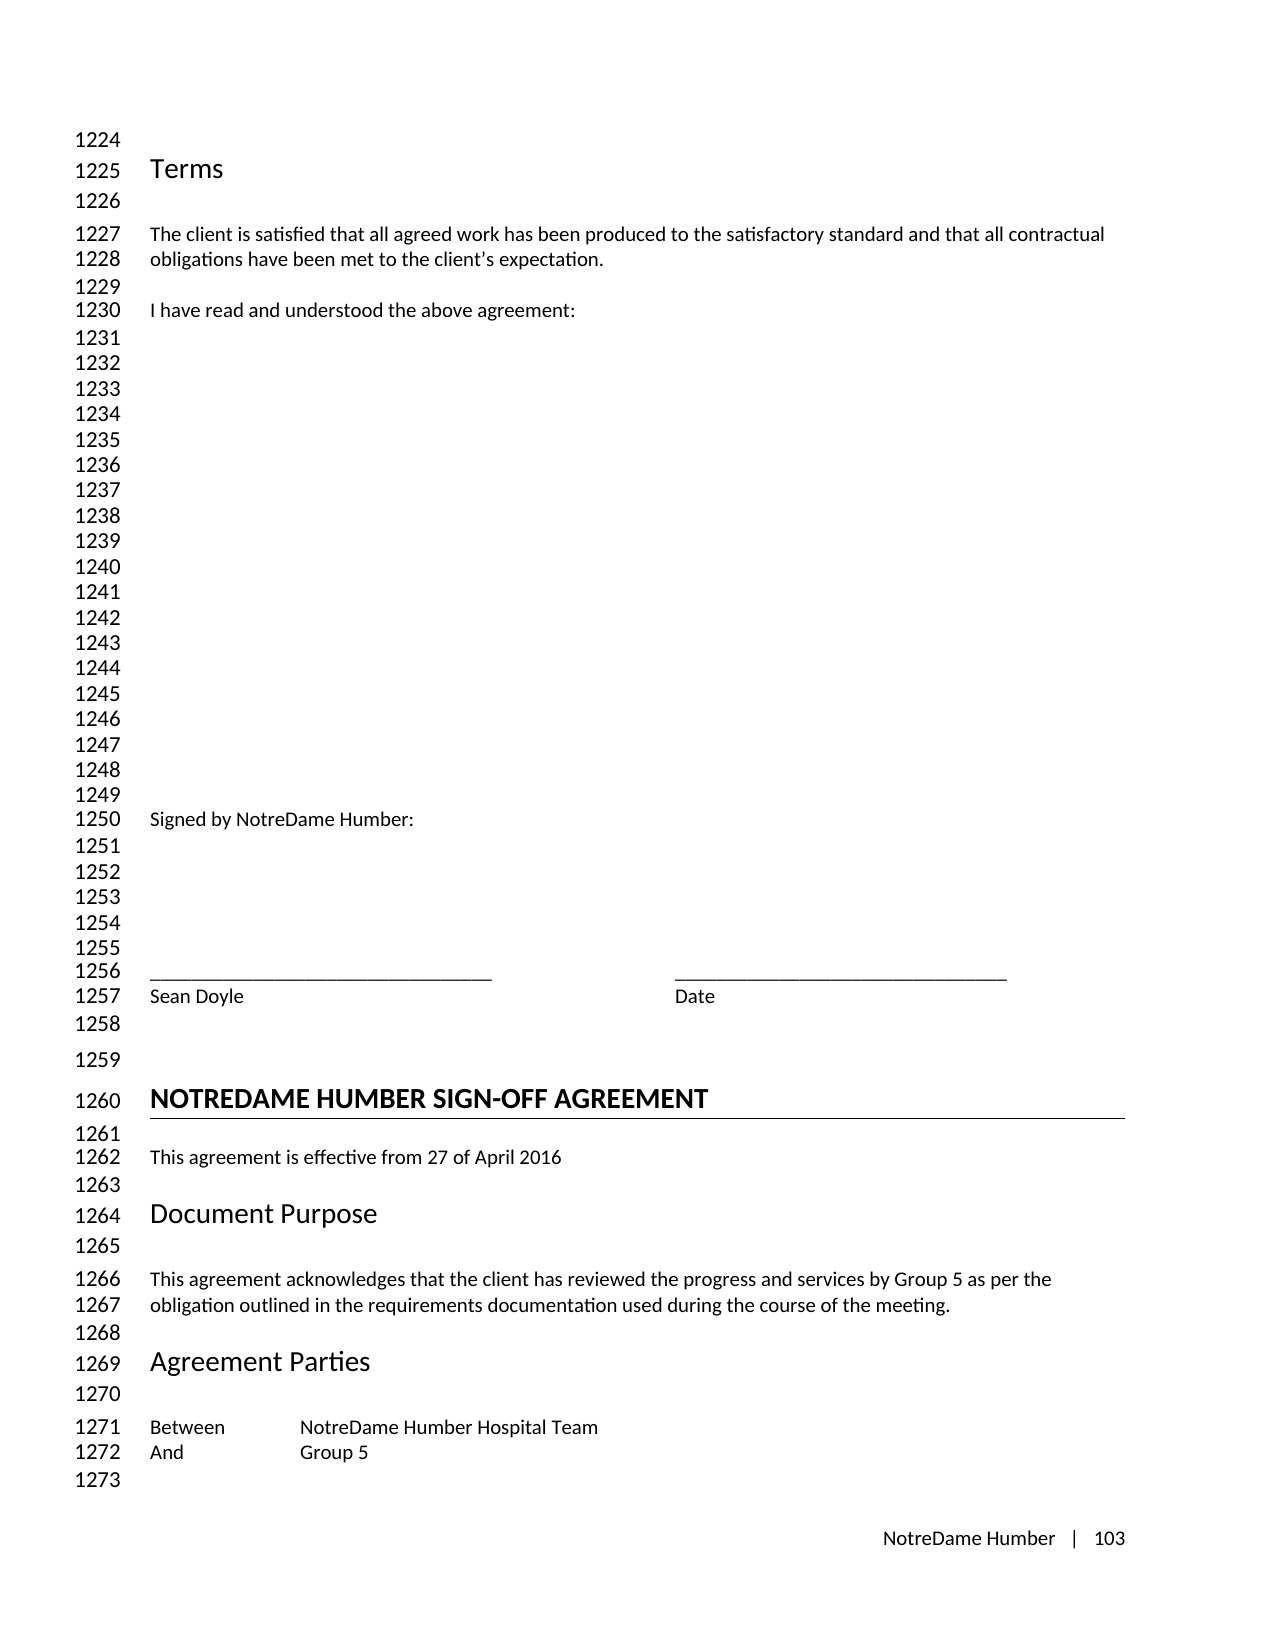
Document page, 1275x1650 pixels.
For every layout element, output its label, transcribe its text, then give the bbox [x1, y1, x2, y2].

text Terms [150, 150, 1125, 186]
text Document Purpose [150, 1195, 1125, 1231]
text I have read and understood the above agreement: [150, 297, 1125, 323]
text This agreement acknowledges that the client has reviewed the progress and services by Group 5 as per the obligation outlined in the requirements documentation used during the course of the meeting. [150, 1267, 1125, 1317]
text _________________________________ ________________________________ [150, 958, 1125, 984]
text This agreement is effective from 27 of April 2016 [150, 1144, 1125, 1170]
text Between NotreDame Humber Hospital Team [150, 1414, 1125, 1439]
text And Group 5 [150, 1439, 1125, 1465]
text Signed by NotreDame Humber: [150, 806, 1125, 831]
text NOTREDAME HUMBER SIGN-OFF AGREEMENT [150, 1080, 1125, 1118]
text Sean Doyle Date [150, 984, 1125, 1009]
text The client is satisfied that all agreed work has been produced to the satisfactory standard and that all contractual obligations have been met to the client’s expectation. [150, 221, 1125, 272]
text Agreement Parties [150, 1343, 1125, 1378]
